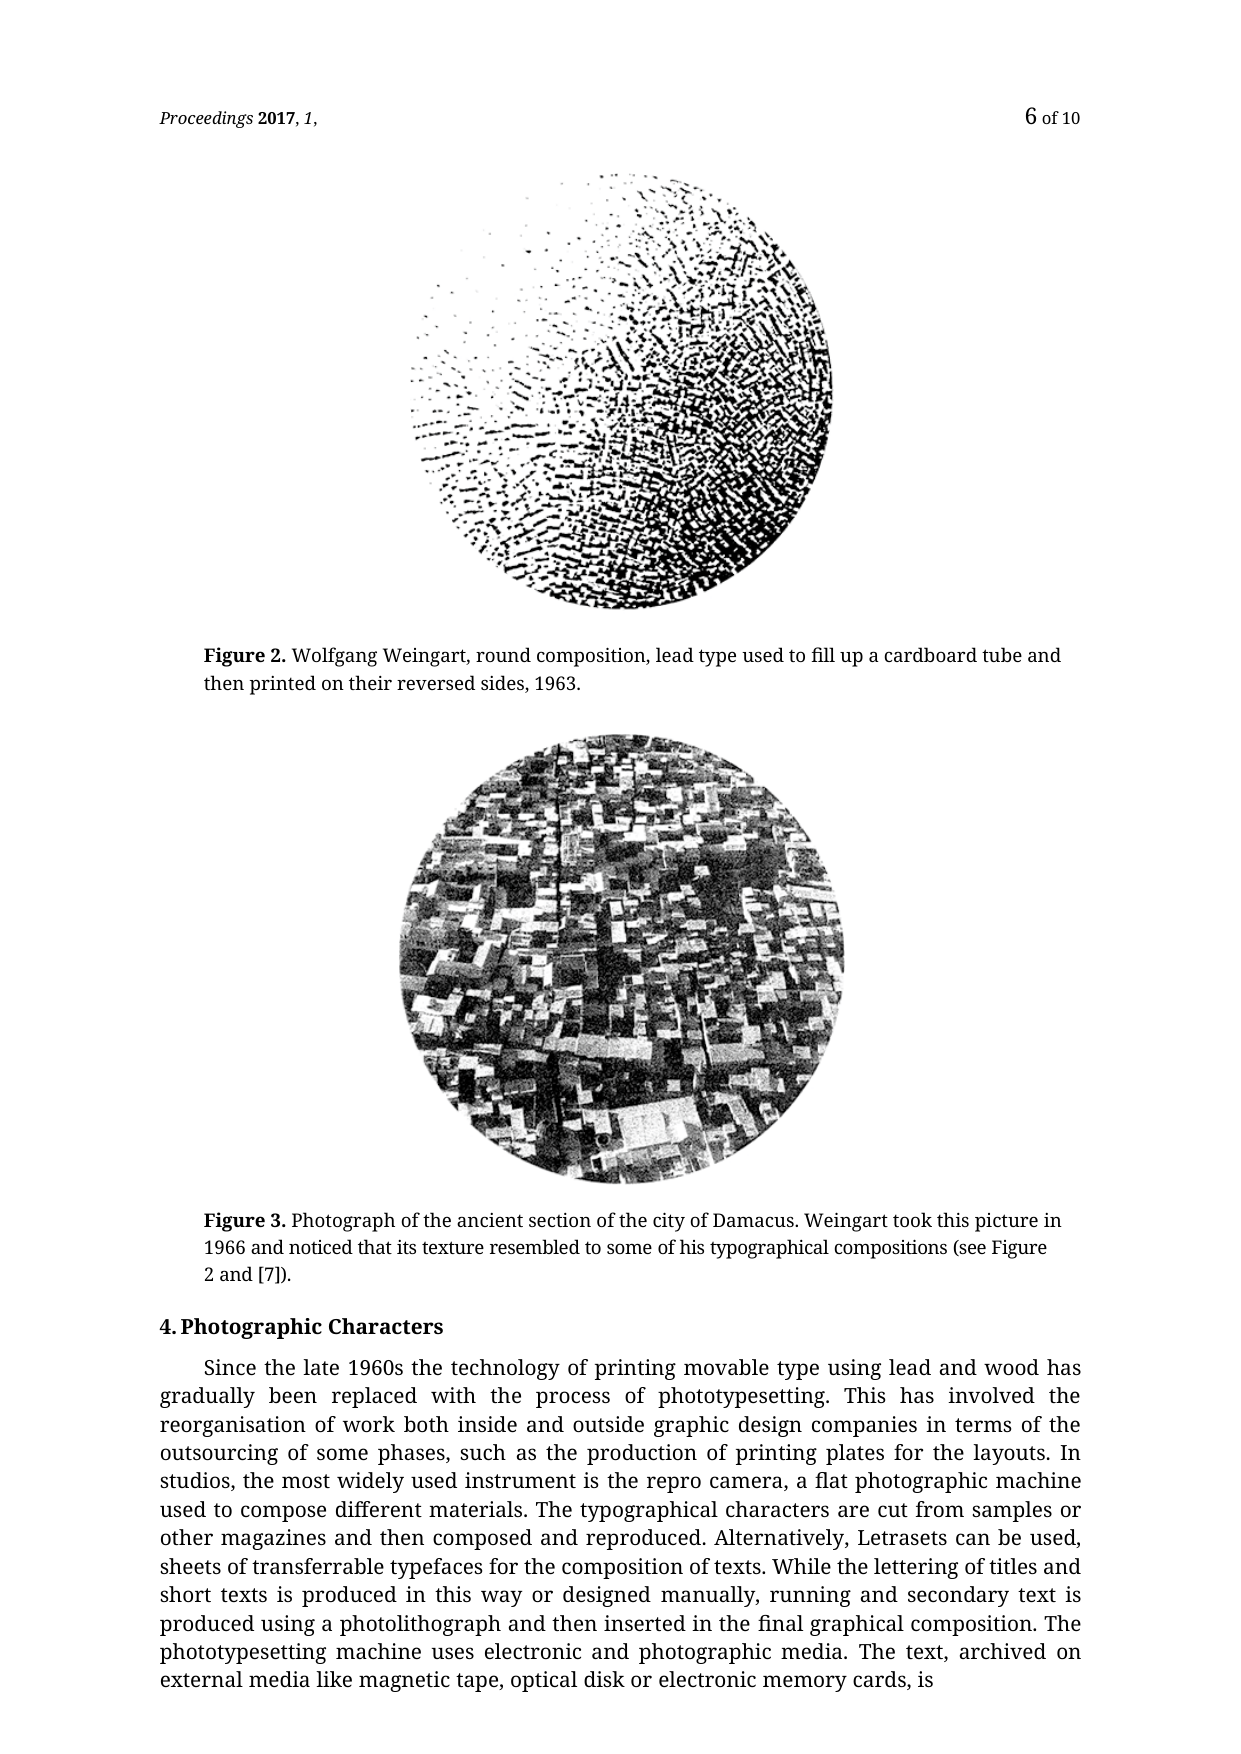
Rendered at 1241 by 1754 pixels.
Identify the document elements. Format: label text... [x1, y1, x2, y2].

picture [398, 733, 845, 1185]
text Figure 3. Photograph of the ancient section of the city of Damacus. Weingart took this picture in 1966 and noticed that its texture resembled to some of his typographical compositions (see Figure 2 and [7]). [204, 1207, 1062, 1287]
subtitle Photographic Characters [159, 1312, 1096, 1340]
text Figure 2. Wolfgang Weingart, round composition, lead type used to fill up a cardboard tube and then printed on their reversed sides, 1963. [204, 643, 1062, 696]
picture [410, 173, 838, 614]
text Since the late 1960s the technology of printing movable type using lead and wood has gradually been replaced with the process of phototypesetting. This has involved the reorganisation of work both inside and outside graphic design companies in terms of the outsourcing of some phases, such as the production of printing plates for the layouts. In studios, the most widely used instrument is the repro camera, a flat photographic machine used to compose different materials. The typographical characters are cut from samples or other magazines and then composed and reproduced. Alternatively, Letrasets can be used, sheets of transferrable typefaces for the composition of texts. While the lettering of titles and short texts is produced in this way or designed manually, running and secondary text is produced using a photolithograph and then inserted in the final graphical composition. The phototypesetting machine uses electronic and photographic media. The text, archived on external media like magnetic tape, optical disk or electronic memory cards, is [159, 1353, 1082, 1694]
